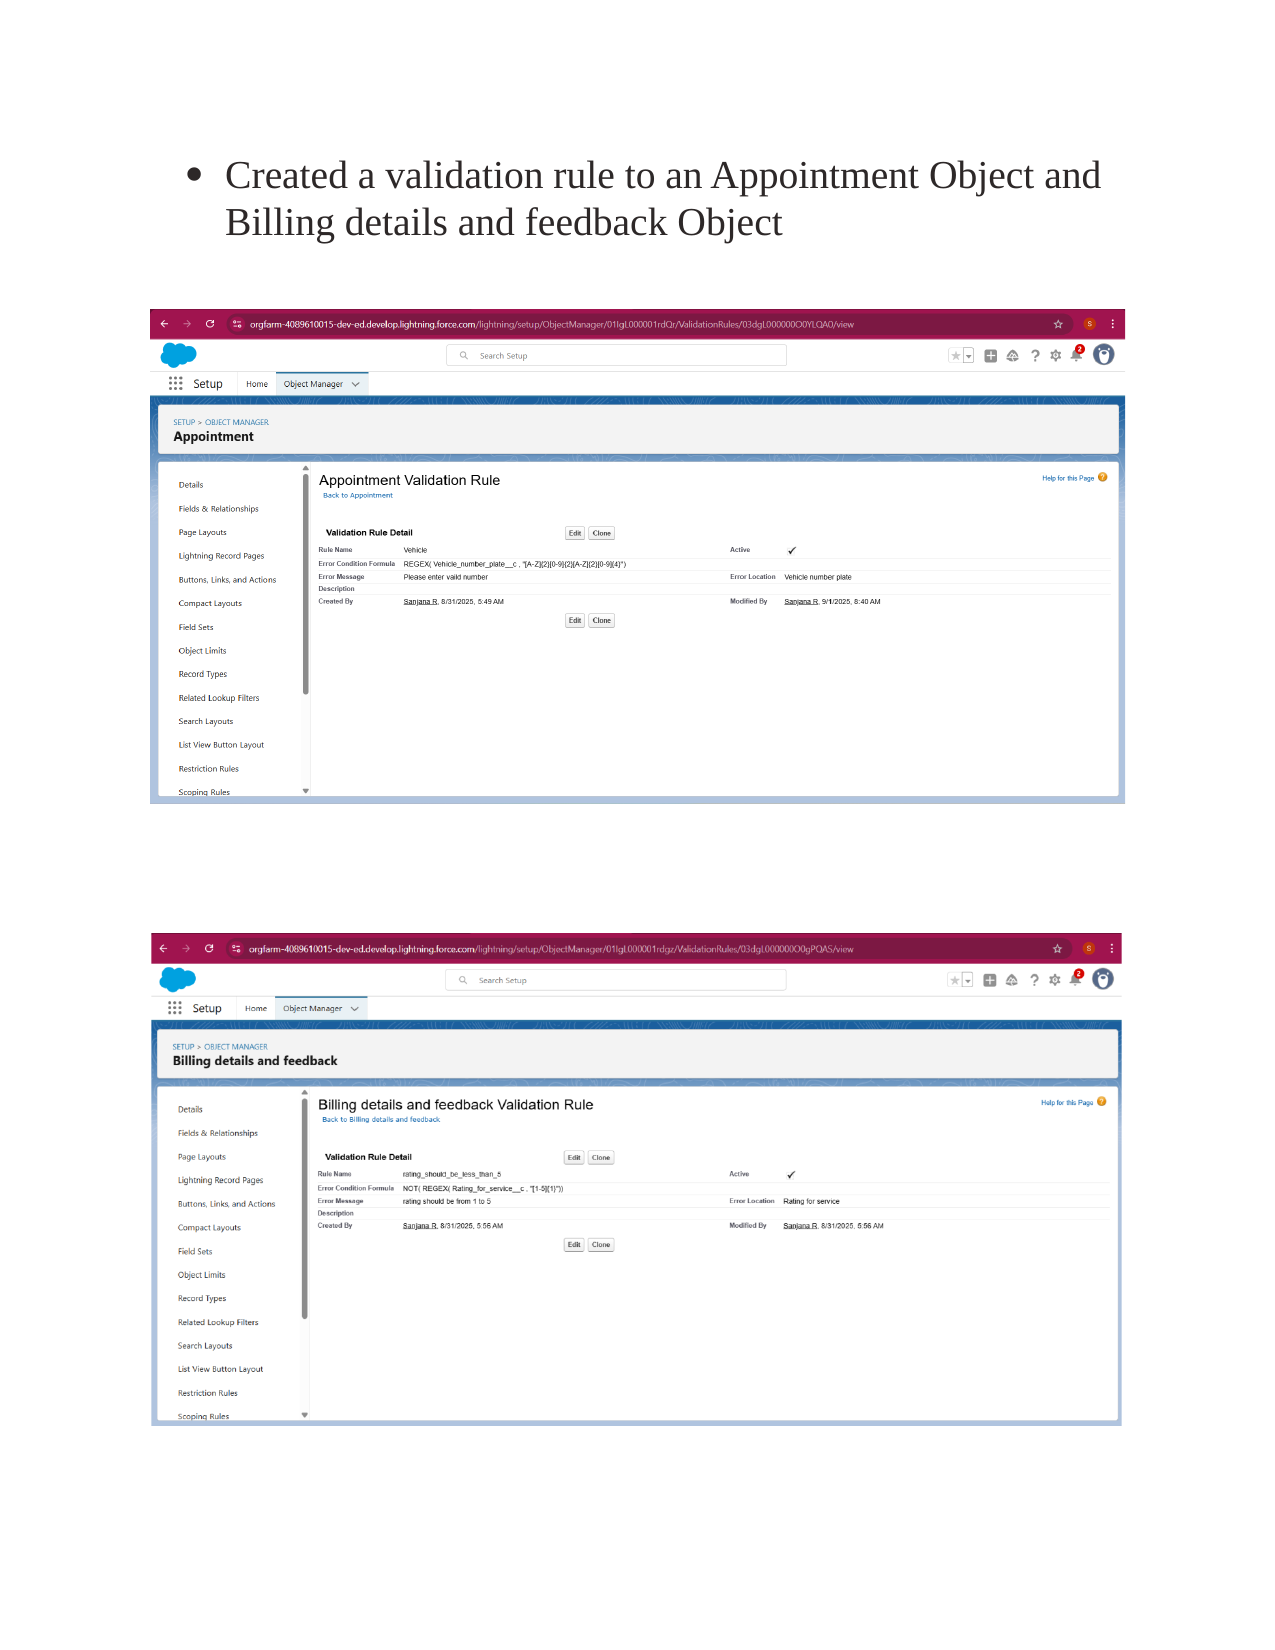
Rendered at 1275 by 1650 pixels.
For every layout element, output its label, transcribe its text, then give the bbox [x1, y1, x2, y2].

picture [150, 933, 1122, 1424]
subtitle Created a validation rule to an Appointment Object and Billing details and feedback Object [187, 150, 1125, 244]
picture [150, 309, 1125, 804]
